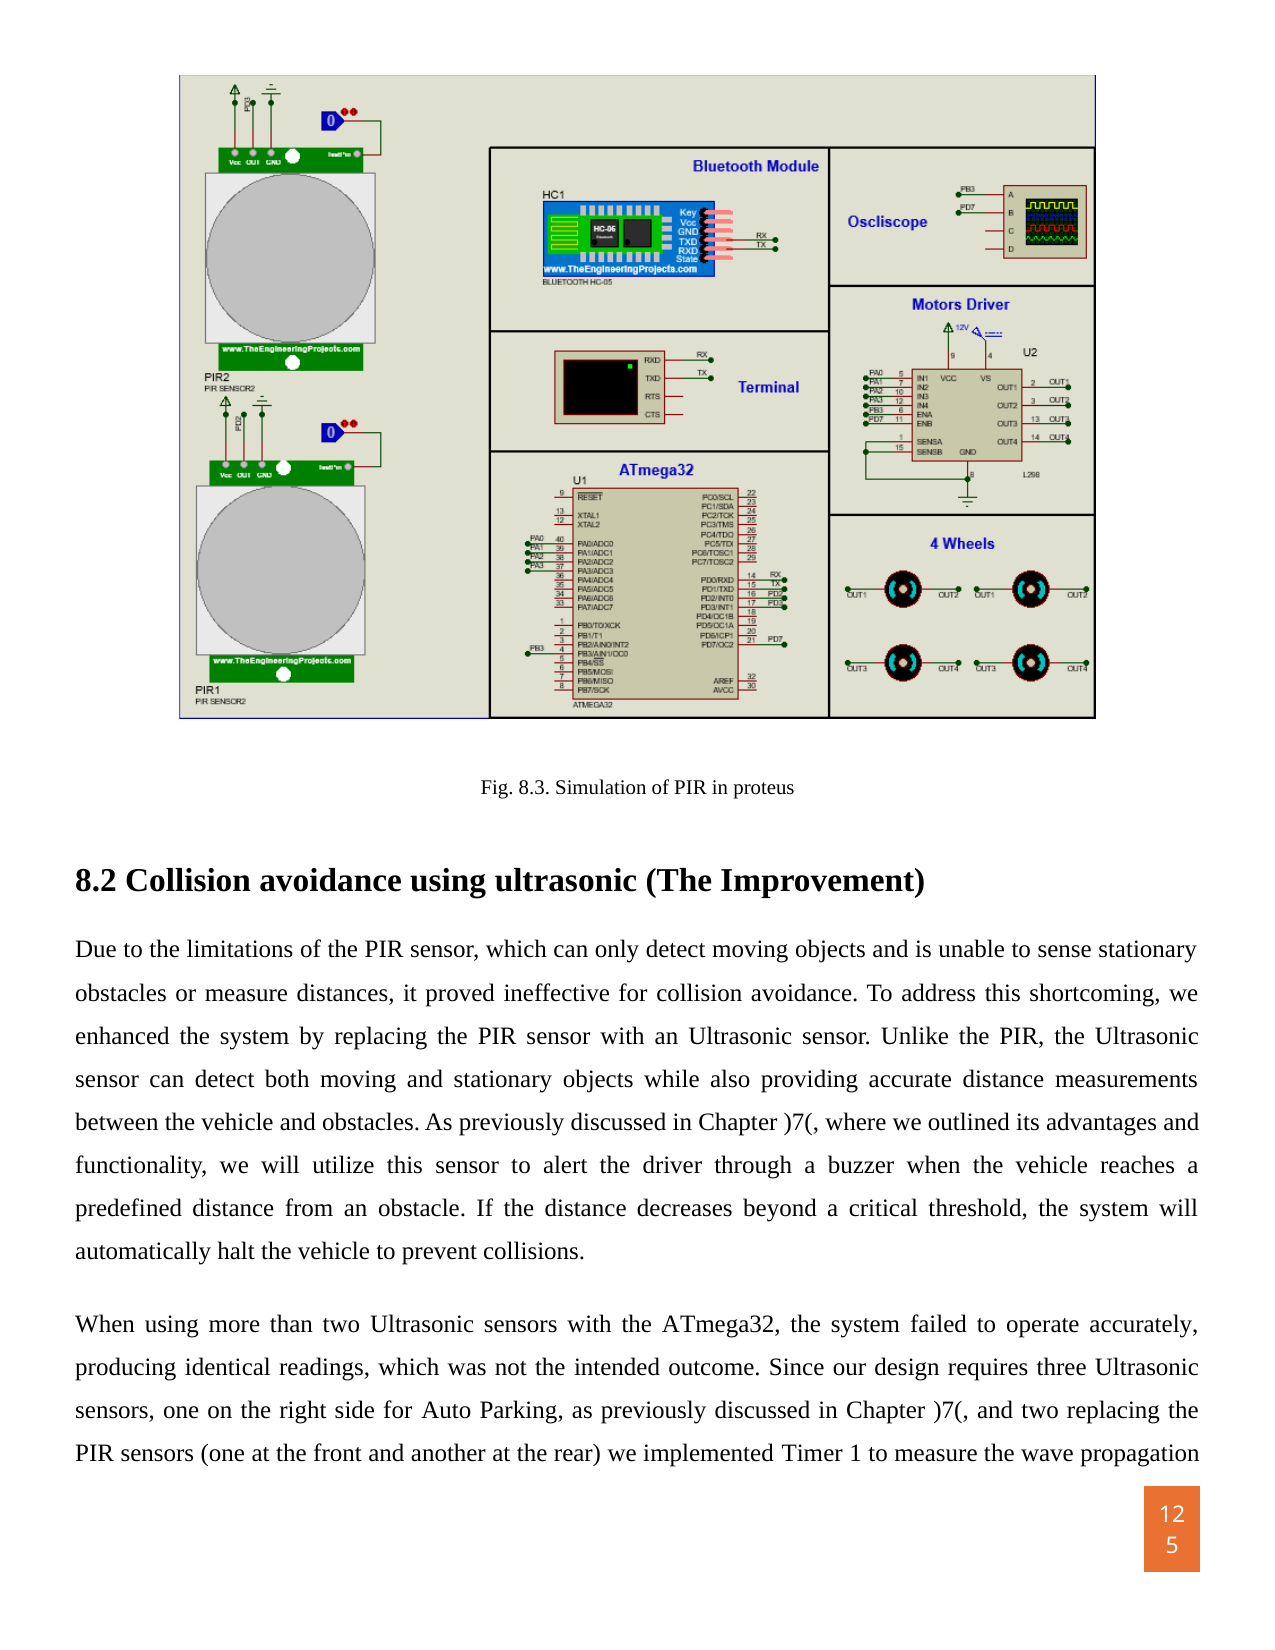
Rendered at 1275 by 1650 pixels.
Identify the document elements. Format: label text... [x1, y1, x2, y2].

text Due to the limitations of the PIR sensor, which can only detect moving objects and is unable to sense stationary obstacles or measure distances, it proved ineffective for collision avoidance. To address this shortcoming, we enhanced the system by replacing the PIR sensor with an Ultrasonic sensor. Unlike the PIR, the Ultrasonic sensor can detect both moving and stationary objects while also providing accurate distance measurements between the vehicle and obstacles. As previously discussed in Chapter )7(, where we outlined its advantages and functionality, we will utilize this sensor to alert the driver through a buzzer when the vehicle reaches a predefined distance from an obstacle. If the distance decreases beyond a critical threshold, the system will automatically halt the vehicle to prevent collisions. [75, 934, 1200, 1265]
picture [179, 75, 1096, 719]
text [75, 1309, 1200, 1467]
text 8.2 Collision avoidance using ultrasonic (The Improvement) [75, 860, 1200, 899]
text Fig. 8.3. Simulation of PIR in proteus [75, 775, 1200, 799]
